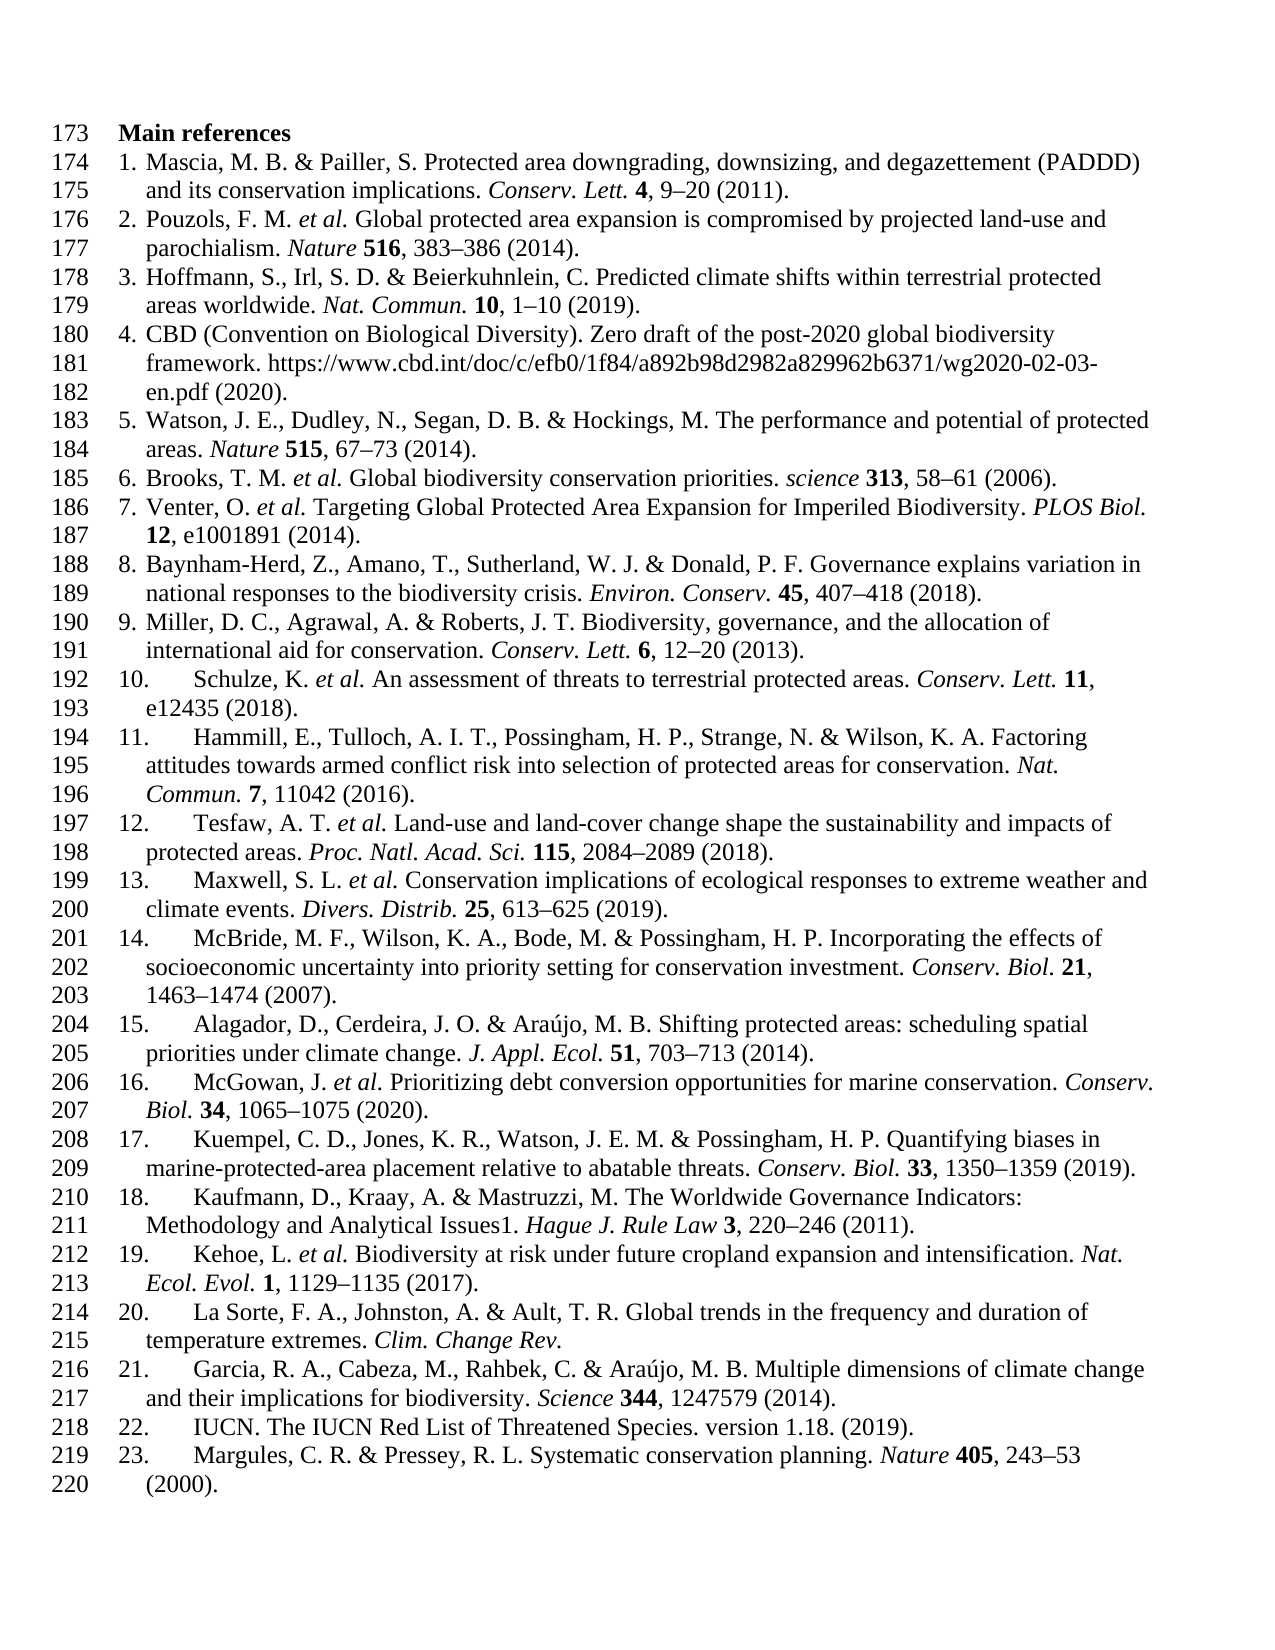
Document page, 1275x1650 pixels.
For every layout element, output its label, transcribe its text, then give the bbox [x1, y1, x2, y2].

text 20. La Sorte, F. A., Johnston, A. & Ault, T. R. Global trends in the frequency and duration of temperature extremes. Clim. Change Rev. [118, 1297, 1157, 1354]
text 19. Kehoe, L. et al. Biodiversity at risk under future cropland expansion and intensification. Nat. Ecol. Evol. 1, 1129–1135 (2017). [118, 1239, 1157, 1297]
text 21. Garcia, R. A., Cabeza, M., Rahbek, C. & Araújo, M. B. Multiple dimensions of climate change and their implications for biodiversity. Science 344, 1247579 (2014). [118, 1354, 1157, 1412]
text 7. Venter, O. et al. Targeting Global Protected Area Expansion for Imperiled Biodiversity. PLOS Biol. 12, e1001891 (2014). [118, 492, 1157, 549]
text 23. Margules, C. R. & Pressey, R. L. Systematic conservation planning. Nature 405, 243–53 (2000). [118, 1441, 1157, 1498]
text 8. Baynham-Herd, Z., Amano, T., Sutherland, W. J. & Donald, P. F. Governance explains variation in national responses to the biodiversity crisis. Environ. Conserv. 45, 407–418 (2018). [118, 549, 1157, 607]
text 3. Hoffmann, S., Irl, S. D. & Beierkuhnlein, C. Predicted climate shifts within terrestrial protected areas worldwide. Nat. Commun. 10, 1–10 (2019). [118, 262, 1157, 319]
text 22. IUCN. The IUCN Red List of Threatened Species. version 1.18. (2019). [118, 1412, 1157, 1441]
text 12. Tesfaw, A. T. et al. Land-use and land-cover change shape the sustainability and impacts of protected areas. Proc. Natl. Acad. Sci. 115, 2084–2089 (2018). [118, 808, 1157, 866]
text 5. Watson, J. E., Dudley, N., Segan, D. B. & Hockings, M. The performance and potential of protected areas. Nature 515, 67–73 (2014). [118, 406, 1157, 463]
text 2. Pouzols, F. M. et al. Global protected area expansion is compromised by projected land-use and parochialism. Nature 516, 383–386 (2014). [118, 204, 1157, 262]
text 13. Maxwell, S. L. et al. Conservation implications of ecological responses to extreme weather and climate events. Divers. Distrib. 25, 613–625 (2019). [118, 866, 1157, 923]
text 16. McGowan, J. et al. Prioritizing debt conversion opportunities for marine conservation. Conserv. Biol. 34, 1065–1075 (2020). [118, 1067, 1157, 1124]
text 11. Hammill, E., Tulloch, A. I. T., Possingham, H. P., Strange, N. & Wilson, K. A. Factoring attitudes towards armed conflict risk into selection of protected areas for conservation. Nat. Commun. 7, 11042 (2016). [118, 722, 1157, 808]
text 10. Schulze, K. et al. An assessment of threats to terrestrial protected areas. Conserv. Lett. 11, e12435 (2018). [118, 664, 1157, 722]
text 1. Mascia, M. B. & Pailler, S. Protected area downgrading, downsizing, and degazettement (PADDD) and its conservation implications. Conserv. Lett. 4, 9–20 (2011). [118, 147, 1157, 204]
text 18. Kaufmann, D., Kraay, A. & Mastruzzi, M. The Worldwide Governance Indicators: Methodology and Analytical Issues1. Hague J. Rule Law 3, 220–246 (2011). [118, 1182, 1157, 1239]
text 17. Kuempel, C. D., Jones, K. R., Watson, J. E. M. & Possingham, H. P. Quantifying biases in marine-protected-area placement relative to abatable threats. Conserv. Biol. 33, 1350–1359 (2019). [118, 1124, 1157, 1182]
text 4. CBD (Convention on Biological Diversity). Zero draft of the post-2020 global biodiversity framework. https://www.cbd.int/doc/c/efb0/1f84/a892b98d2982a829962b6371/wg2020-02-03-en.pdf (2020). [118, 319, 1157, 406]
text 15. Alagador, D., Cerdeira, J. O. & Araújo, M. B. Shifting protected areas: scheduling spatial priorities under climate change. J. Appl. Ecol. 51, 703–713 (2014). [118, 1009, 1157, 1067]
text 6. Brooks, T. M. et al. Global biodiversity conservation priorities. science 313, 58–61 (2006). [118, 463, 1157, 492]
text Main references [118, 118, 1157, 147]
text 9. Miller, D. C., Agrawal, A. & Roberts, J. T. Biodiversity, governance, and the allocation of international aid for conservation. Conserv. Lett. 6, 12–20 (2013). [118, 607, 1157, 664]
text 14. McBride, M. F., Wilson, K. A., Bode, M. & Possingham, H. P. Incorporating the effects of socioeconomic uncertainty into priority setting for conservation investment. Conserv. Biol. 21, 1463–1474 (2007). [118, 923, 1157, 1009]
